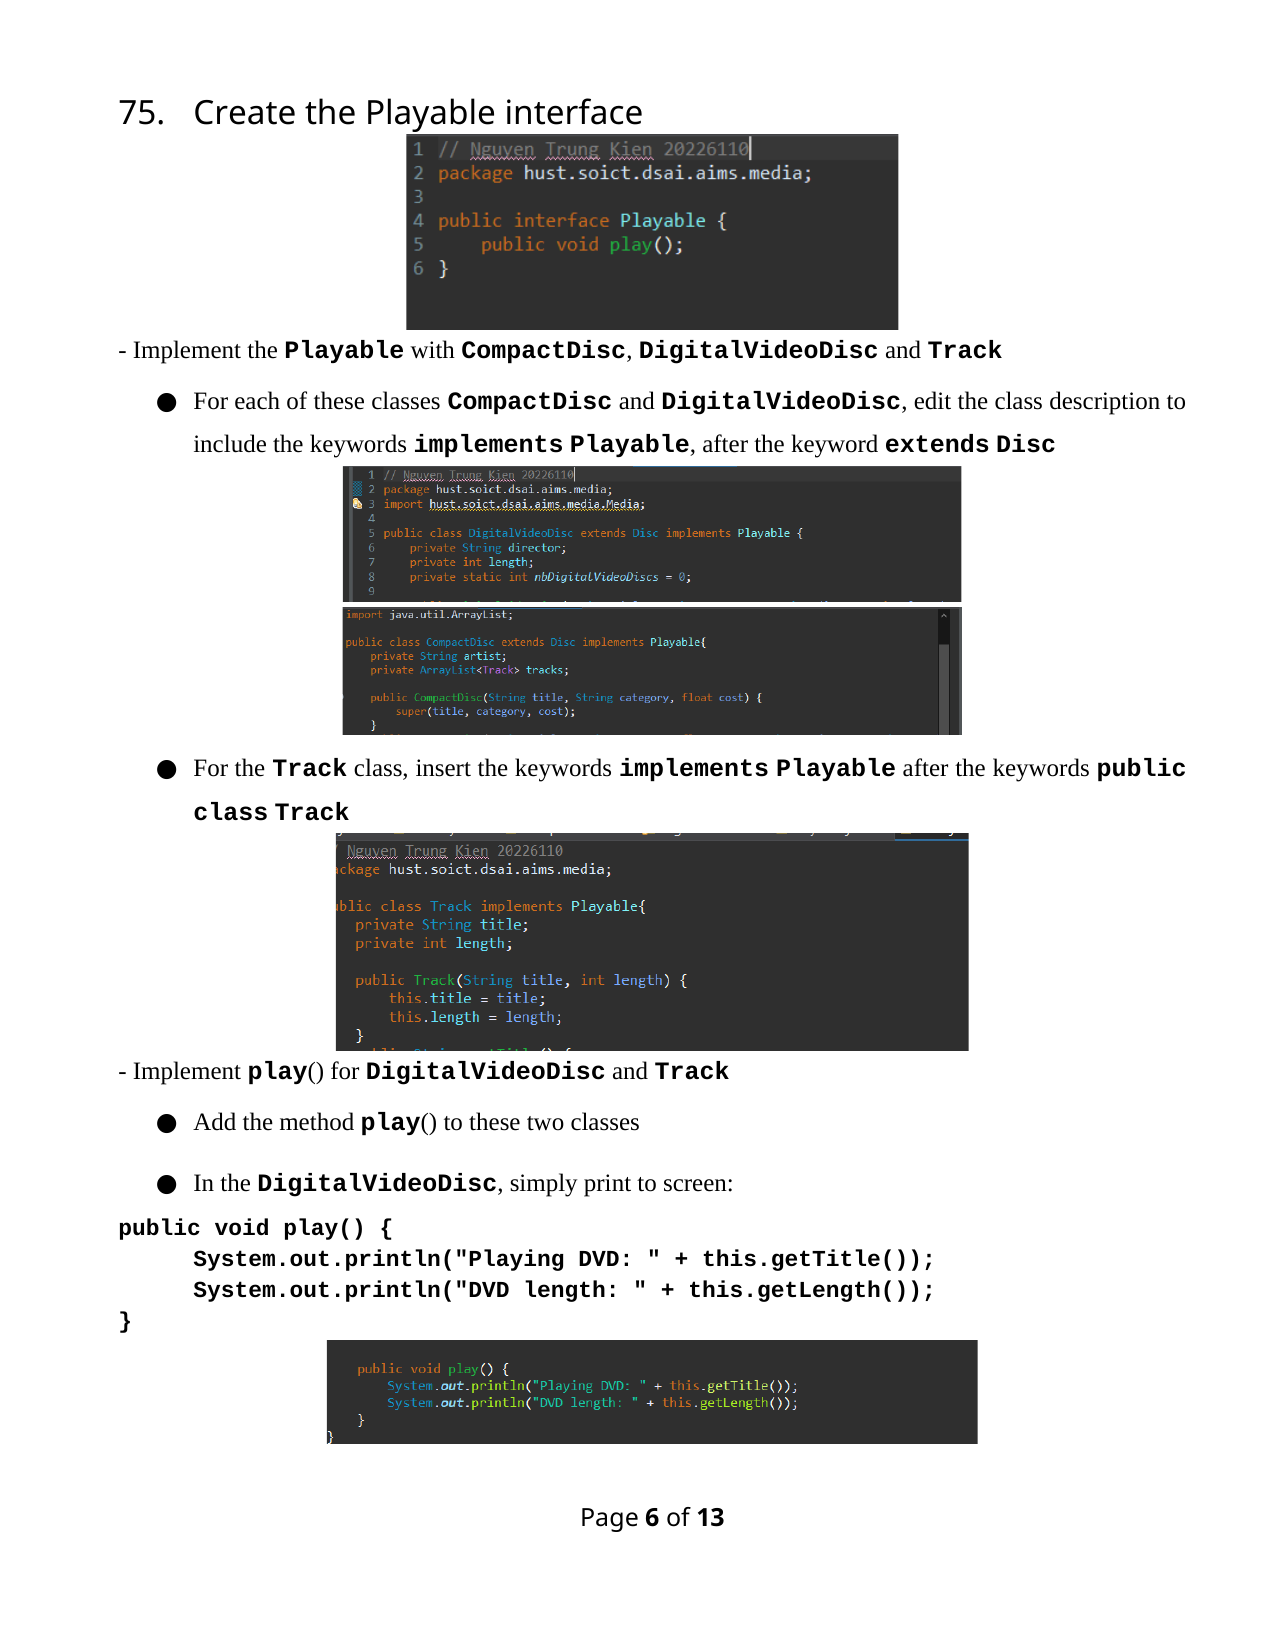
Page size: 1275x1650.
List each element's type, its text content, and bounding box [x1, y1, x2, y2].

picture [342, 466, 962, 602]
picture [326, 1340, 978, 1444]
text System.out.println("Playing DVD: " + this.getTitle()); [118, 1247, 1186, 1273]
picture [406, 134, 899, 330]
text } [118, 1309, 1186, 1335]
list For each of these classes CompactDisc and DigitalVideoDisc, edit the class description to include the keywords implements Playable, after the keyword extends Disc [156, 372, 1186, 460]
text - Implement the Playable with CompactDisc, DigitalVideoDisc and Track [118, 335, 1186, 366]
text System.out.println("DVD length: " + this.getLength()); [118, 1278, 1186, 1304]
subtitle Create the Playable interface [118, 89, 1186, 134]
picture [335, 833, 969, 1051]
list In the DigitalVideoDisc, simply print to screen: [156, 1154, 1186, 1206]
text - Implement play() for DigitalVideoDisc and Track [118, 1056, 1186, 1087]
picture [342, 607, 962, 735]
list Add the method play() to these two classes [156, 1093, 1186, 1144]
list For the Track class, insert the keywords implements Playable after the keywords public class Track [156, 740, 1186, 828]
text public void play() { [118, 1216, 1186, 1242]
